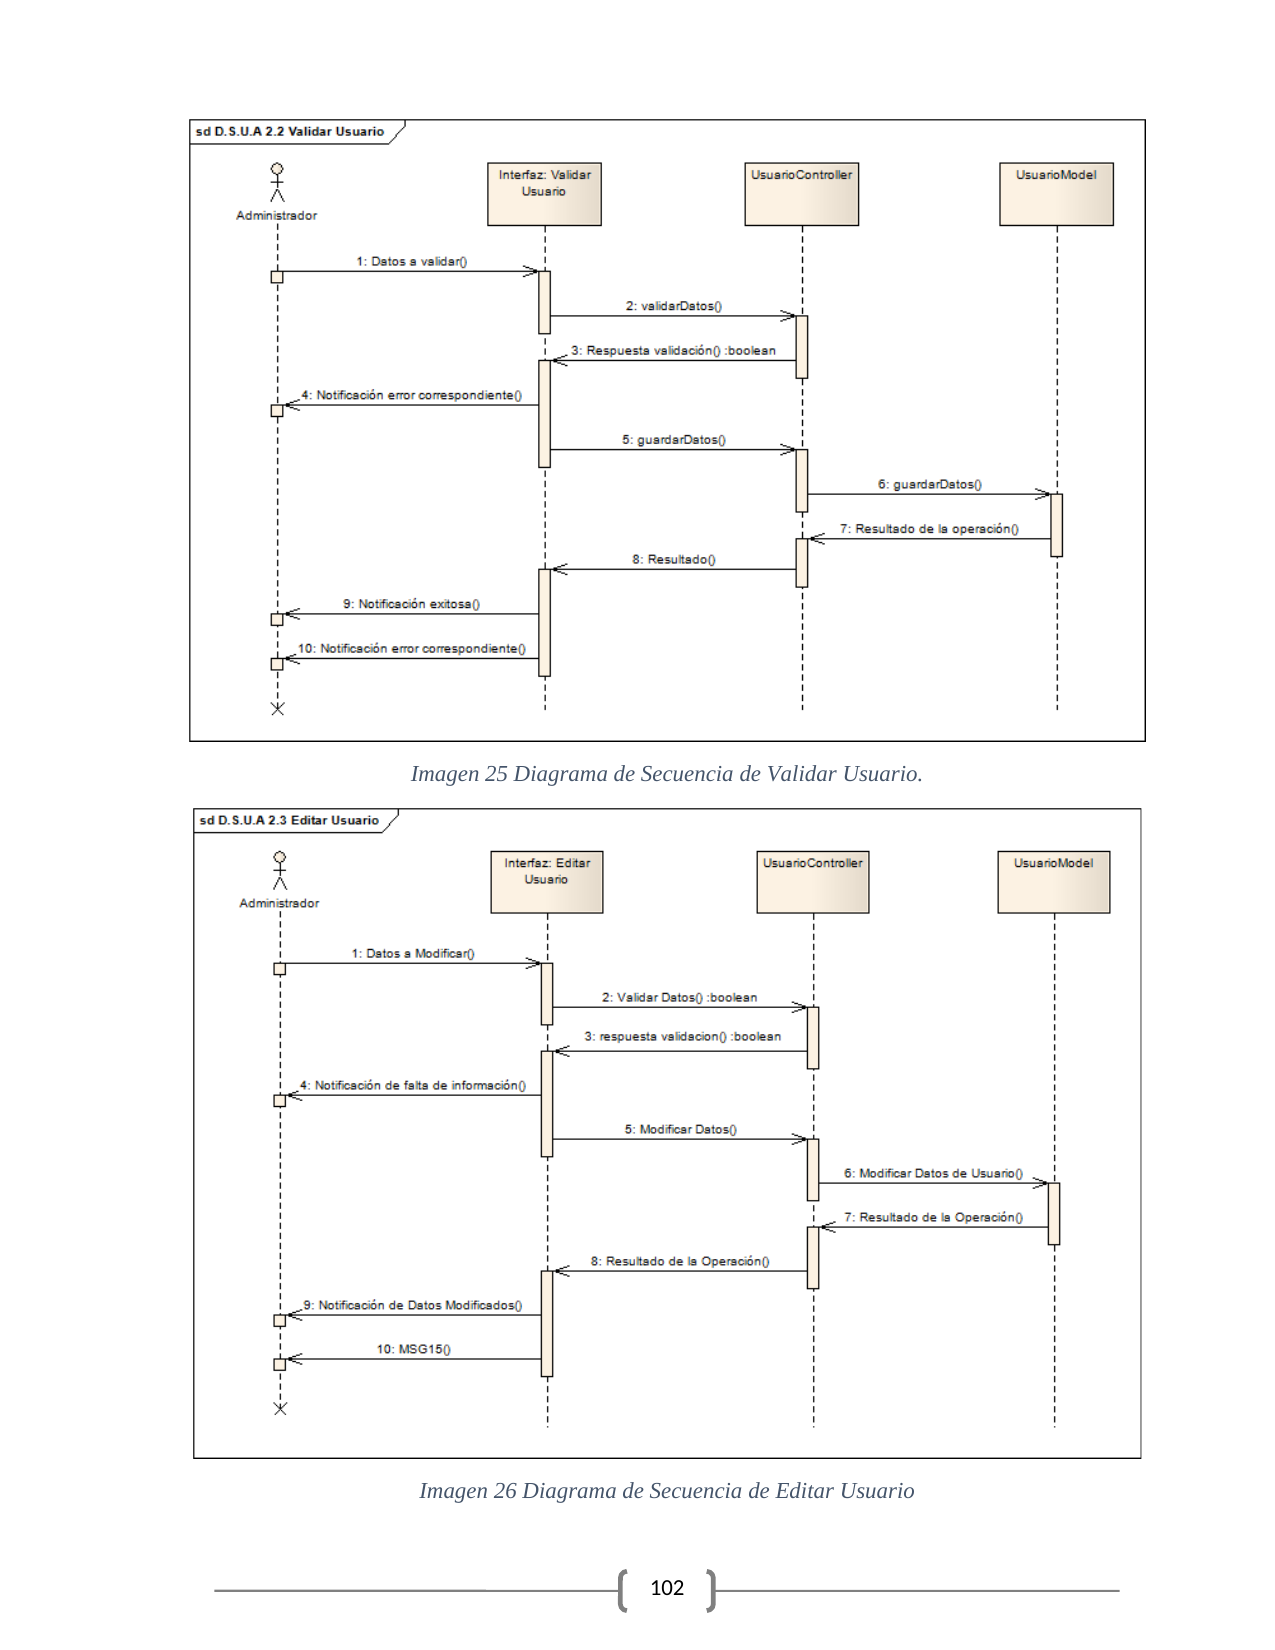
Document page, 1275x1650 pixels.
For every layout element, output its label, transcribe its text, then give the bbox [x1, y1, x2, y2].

picture [192, 807, 1142, 1459]
picture [188, 118, 1146, 742]
